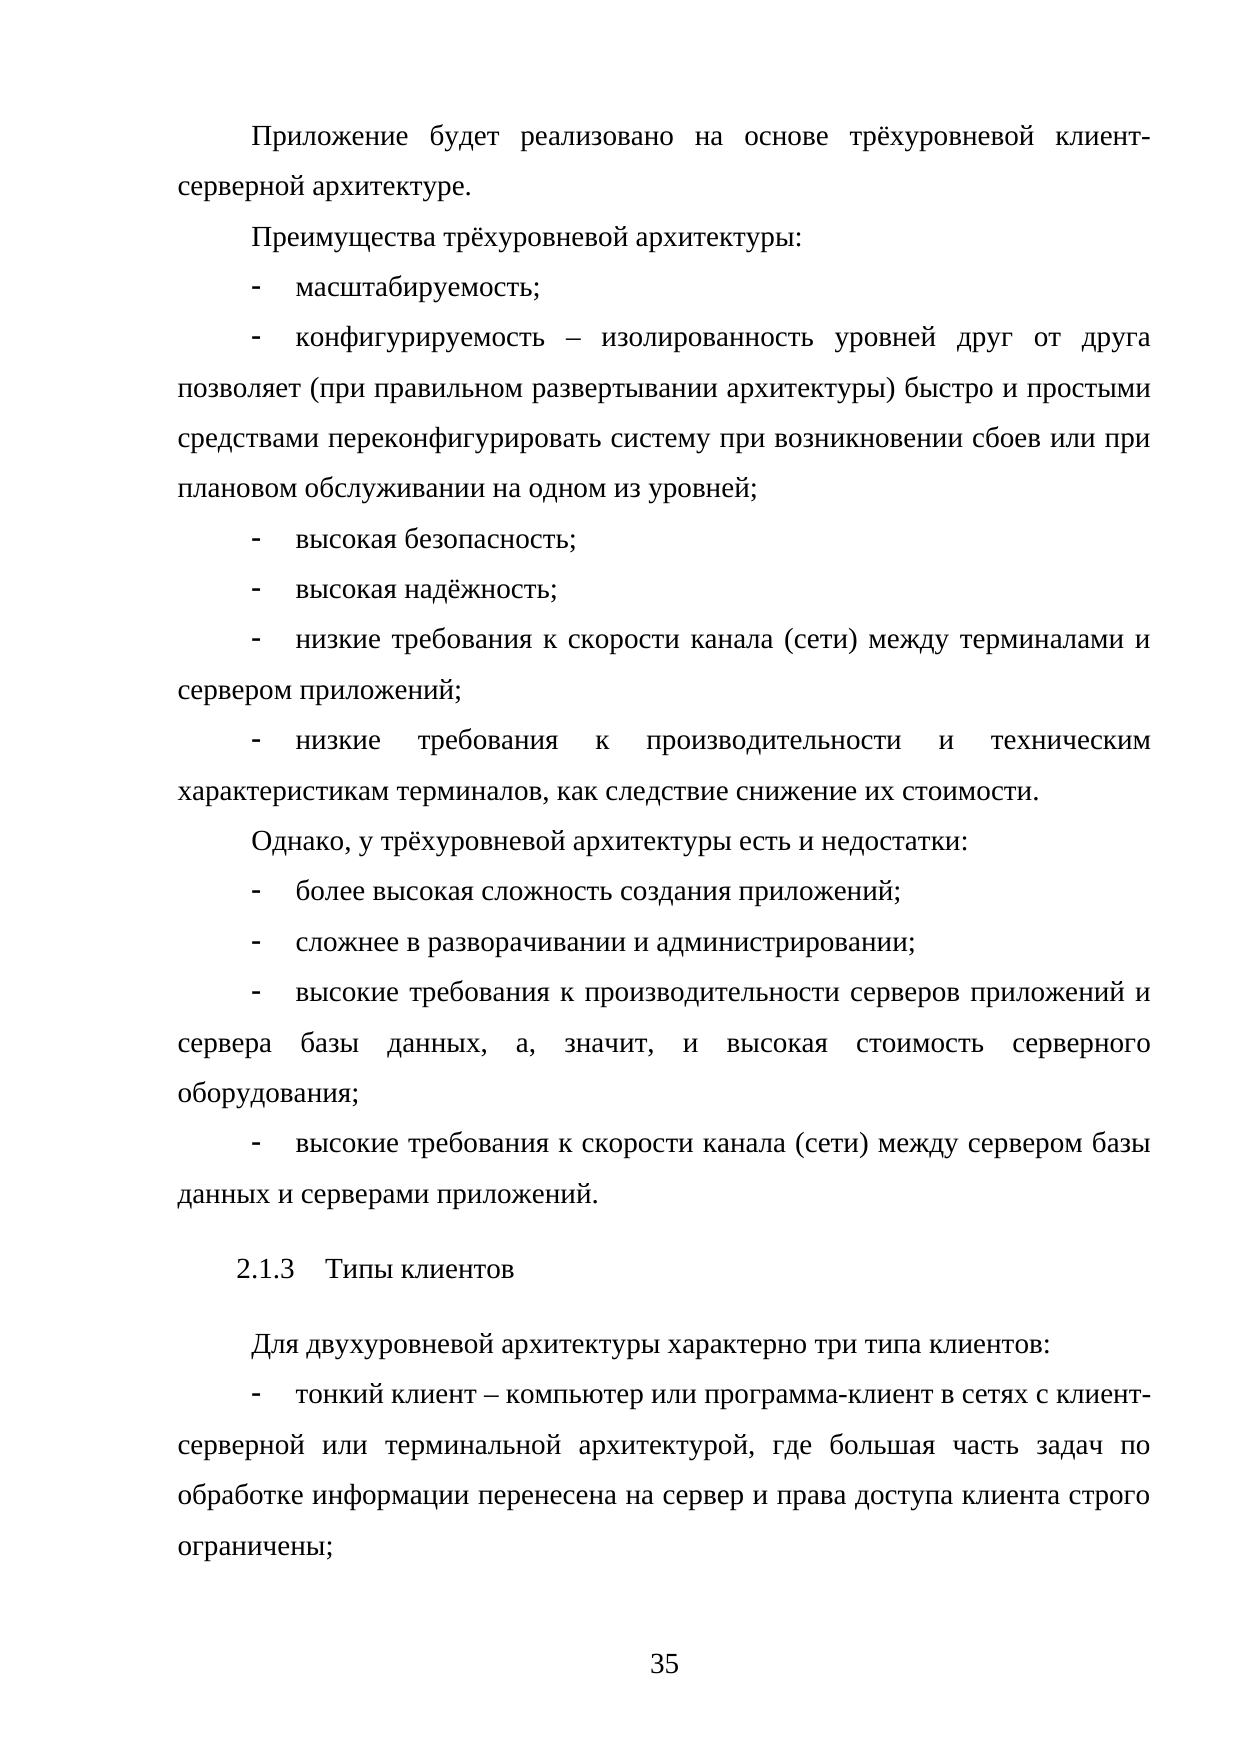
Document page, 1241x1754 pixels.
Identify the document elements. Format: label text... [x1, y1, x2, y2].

list тонкий клиент – компьютер или программа-клиент в сетях с клиент-серверной или терминальной архитектурой, где большая часть задач по обработке информации перенесена на сервер и права доступа клиента строго ограничены; [177, 1377, 1152, 1561]
text Типы клиентов [236, 1251, 1152, 1284]
list высокая надёжность; [177, 571, 1152, 605]
list высокие требования к производительности серверов приложений и сервера базы данных, а, значит, и высокая стоимость серверного оборудования; [177, 974, 1152, 1108]
list высокая безопасность; [177, 521, 1152, 554]
list сложнее в разворачивании и администрировании; [177, 924, 1152, 957]
text Приложение будет реализовано на основе трёхуровневой клиент-серверной архитектуре. [177, 118, 1152, 202]
text Преимущества трёхуровневой архитектуры: [177, 219, 1152, 252]
text Для двухуровневой архитектуры характерно три типа клиентов: [177, 1326, 1152, 1360]
list низкие требования к скорости канала (сети) между терминалами и сервером приложений; [177, 622, 1152, 706]
list конфигурируемость – изолированность уровней друг от друга позволяет (при правильном развертывании архитектуры) быстро и простыми средствами переконфигурировать систему при возникновении сбоев или при плановом обслуживании на одном из уровней; [177, 319, 1152, 504]
list низкие требования к производительности и техническим характеристикам терминалов, как следствие снижение их стоимости. [177, 722, 1152, 806]
text Однако, у трёхуровневой архитектуры есть и недостатки: [177, 823, 1152, 857]
list высокие требования к скорости канала (сети) между сервером базы данных и серверами приложений. [177, 1125, 1152, 1209]
list более высокая сложность создания приложений; [177, 873, 1152, 907]
list масштабируемость; [177, 269, 1152, 303]
